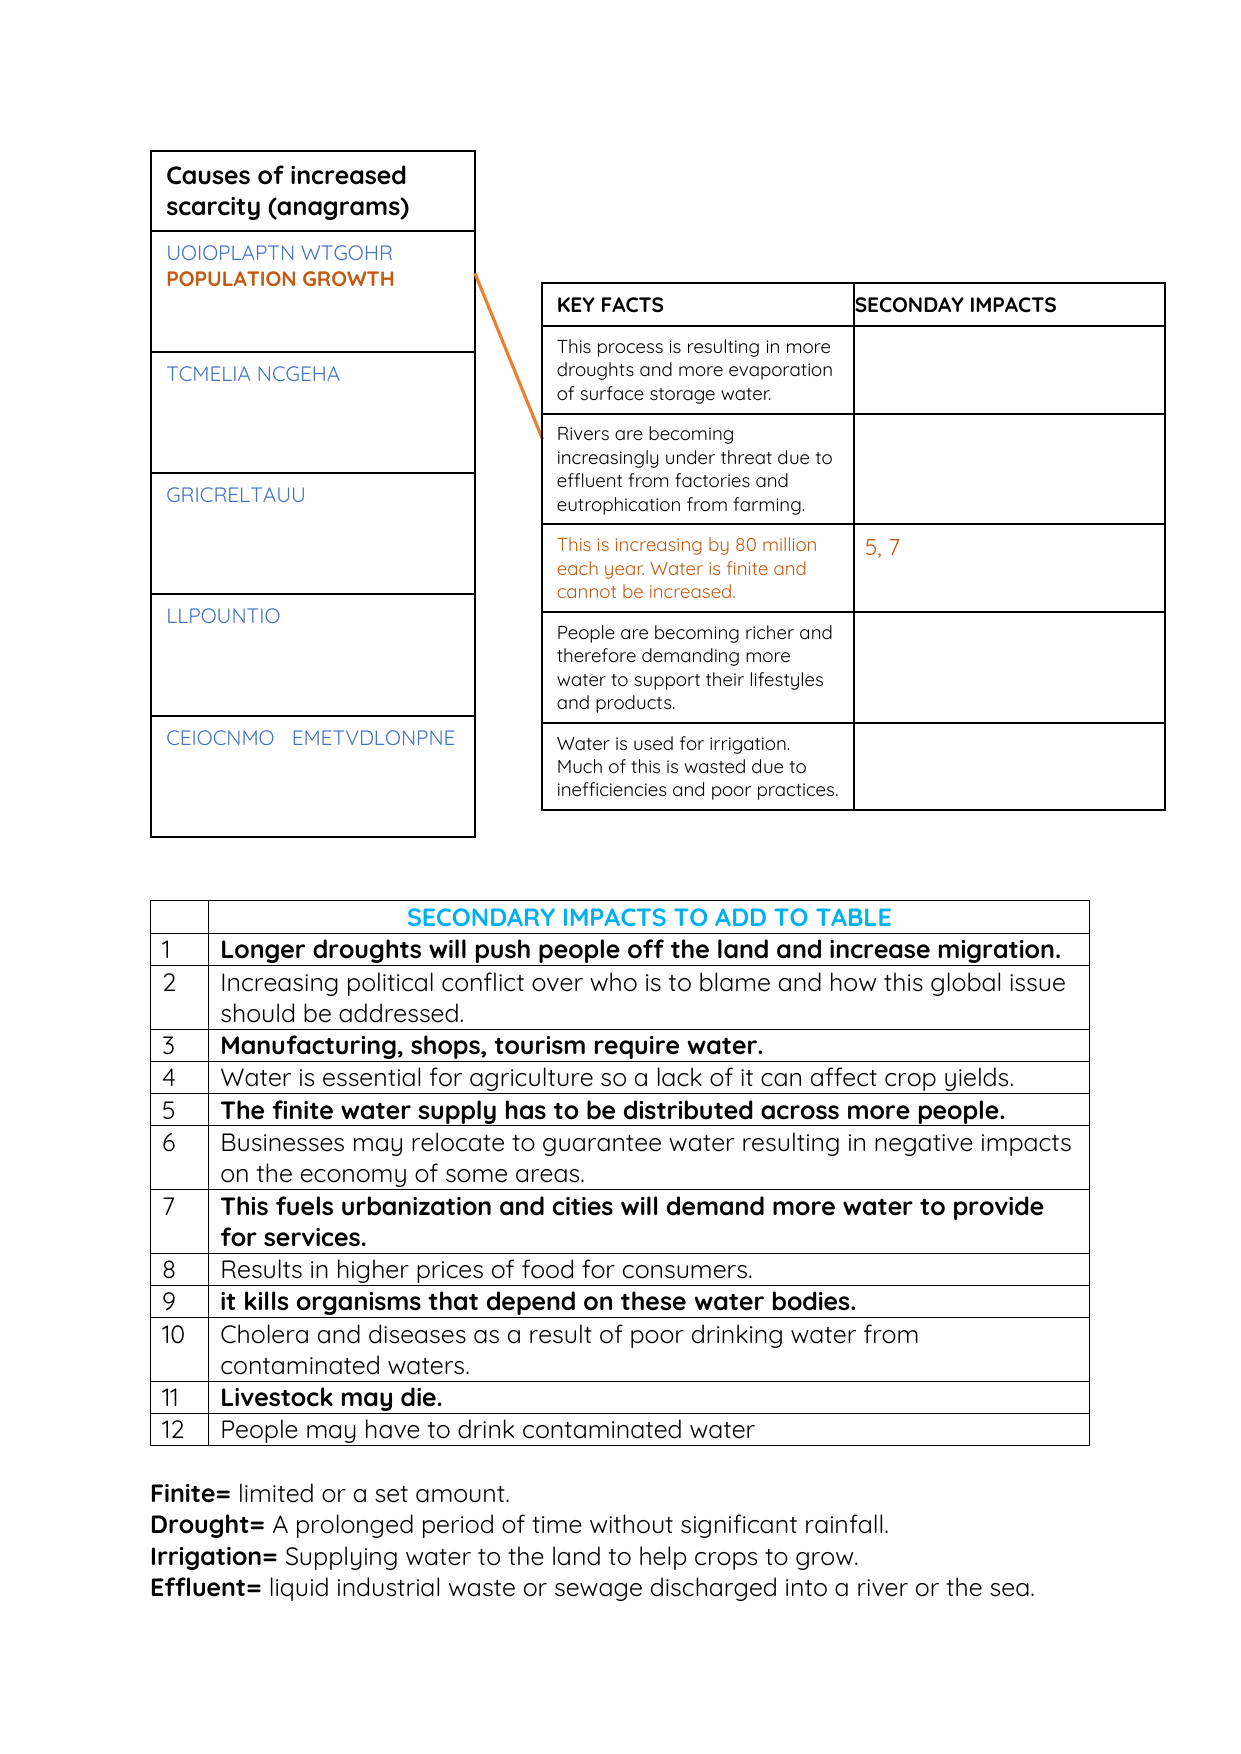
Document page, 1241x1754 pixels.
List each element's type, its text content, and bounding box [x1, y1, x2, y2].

table_cell 4 [151, 1062, 208, 1093]
table_cell Cholera and diseases as a result of poor drinking water from contaminated waters. [209, 1318, 1089, 1381]
table_cell People may have to drink contaminated water [209, 1414, 1089, 1445]
table_cell 7 [151, 1190, 208, 1252]
table_header Causes of increased scarcity (anagrams) [152, 152, 474, 229]
table_header KEY FACTS [543, 284, 853, 325]
table_cell [855, 415, 1164, 523]
table_cell The finite water supply has to be distributed across more people. [209, 1094, 1089, 1125]
table_cell Water is essential for agriculture so a lack of it can affect crop yields. [209, 1062, 1089, 1093]
table_cell UOIOPLAPTN WTGOHR POPULATION GROWTH [152, 232, 474, 351]
table_cell 9 [151, 1286, 208, 1317]
table_cell 10 [151, 1318, 208, 1381]
table_cell People are becoming richer and therefore demanding more water to support their lifestyles and products. [543, 613, 853, 722]
text Drought= A prolonged period of time without significant rainfall. [150, 1509, 1090, 1540]
table_cell 1 [151, 934, 208, 965]
table_cell [855, 724, 1164, 809]
table_header [151, 901, 208, 933]
table_cell 5 [151, 1094, 208, 1125]
table_header SECONDAY IMPACTS [855, 284, 1164, 325]
table_cell GRICRELTAUU [152, 474, 474, 593]
table_cell Longer droughts will push people off the land and increase migration. [209, 934, 1089, 965]
table_cell This process is resulting in more droughts and more evaporation of surface storage water. [543, 327, 853, 412]
table_cell 3 [151, 1030, 208, 1061]
table_cell CEIOCNMO EMETVDLONPNE [152, 717, 474, 836]
text Irrigation= Supplying water to the land to help crops to grow. [150, 1540, 1090, 1571]
table_cell [855, 327, 1164, 412]
table_cell [855, 613, 1164, 722]
table_cell Livestock may die. [209, 1382, 1089, 1413]
table_cell Businesses may relocate to guarantee water resulting in negative impacts on the economy of some areas. [209, 1126, 1089, 1189]
table_cell This fuels urbanization and cities will demand more water to provide for services. [209, 1190, 1089, 1252]
table_cell 12 [151, 1414, 208, 1445]
table_cell Water is used for irrigation. Much of this is wasted due to inefficiencies and poor practices. [543, 724, 853, 809]
table_cell 8 [151, 1254, 208, 1285]
table_cell Results in higher prices of food for consumers. [209, 1254, 1089, 1285]
table_cell 11 [151, 1382, 208, 1413]
table_cell Manufacturing, shops, tourism require water. [209, 1030, 1089, 1061]
table_cell LLPOUNTIO [152, 595, 474, 714]
table_cell TCMELIA NCGEHA [152, 353, 474, 472]
table_cell This is increasing by 80 million each year. Water is finite and cannot be increased. [543, 525, 853, 611]
table_cell 6 [151, 1126, 208, 1189]
table_cell Increasing political conflict over who is to blame and how this global issue should be addressed. [209, 966, 1089, 1028]
table_cell 5, 7 [855, 525, 1164, 611]
table_cell Rivers are becoming increasingly under threat due to effluent from factories and eutrophication from farming. [543, 415, 853, 523]
text Effluent= liquid industrial waste or sewage discharged into a river or the sea. [150, 1571, 1090, 1602]
text Finite= limited or a set amount. [150, 1477, 1090, 1509]
table_header SECONDARY IMPACTS TO ADD TO TABLE [209, 901, 1089, 933]
table_cell 2 [151, 966, 208, 1028]
table_cell it kills organisms that depend on these water bodies. [209, 1286, 1089, 1317]
